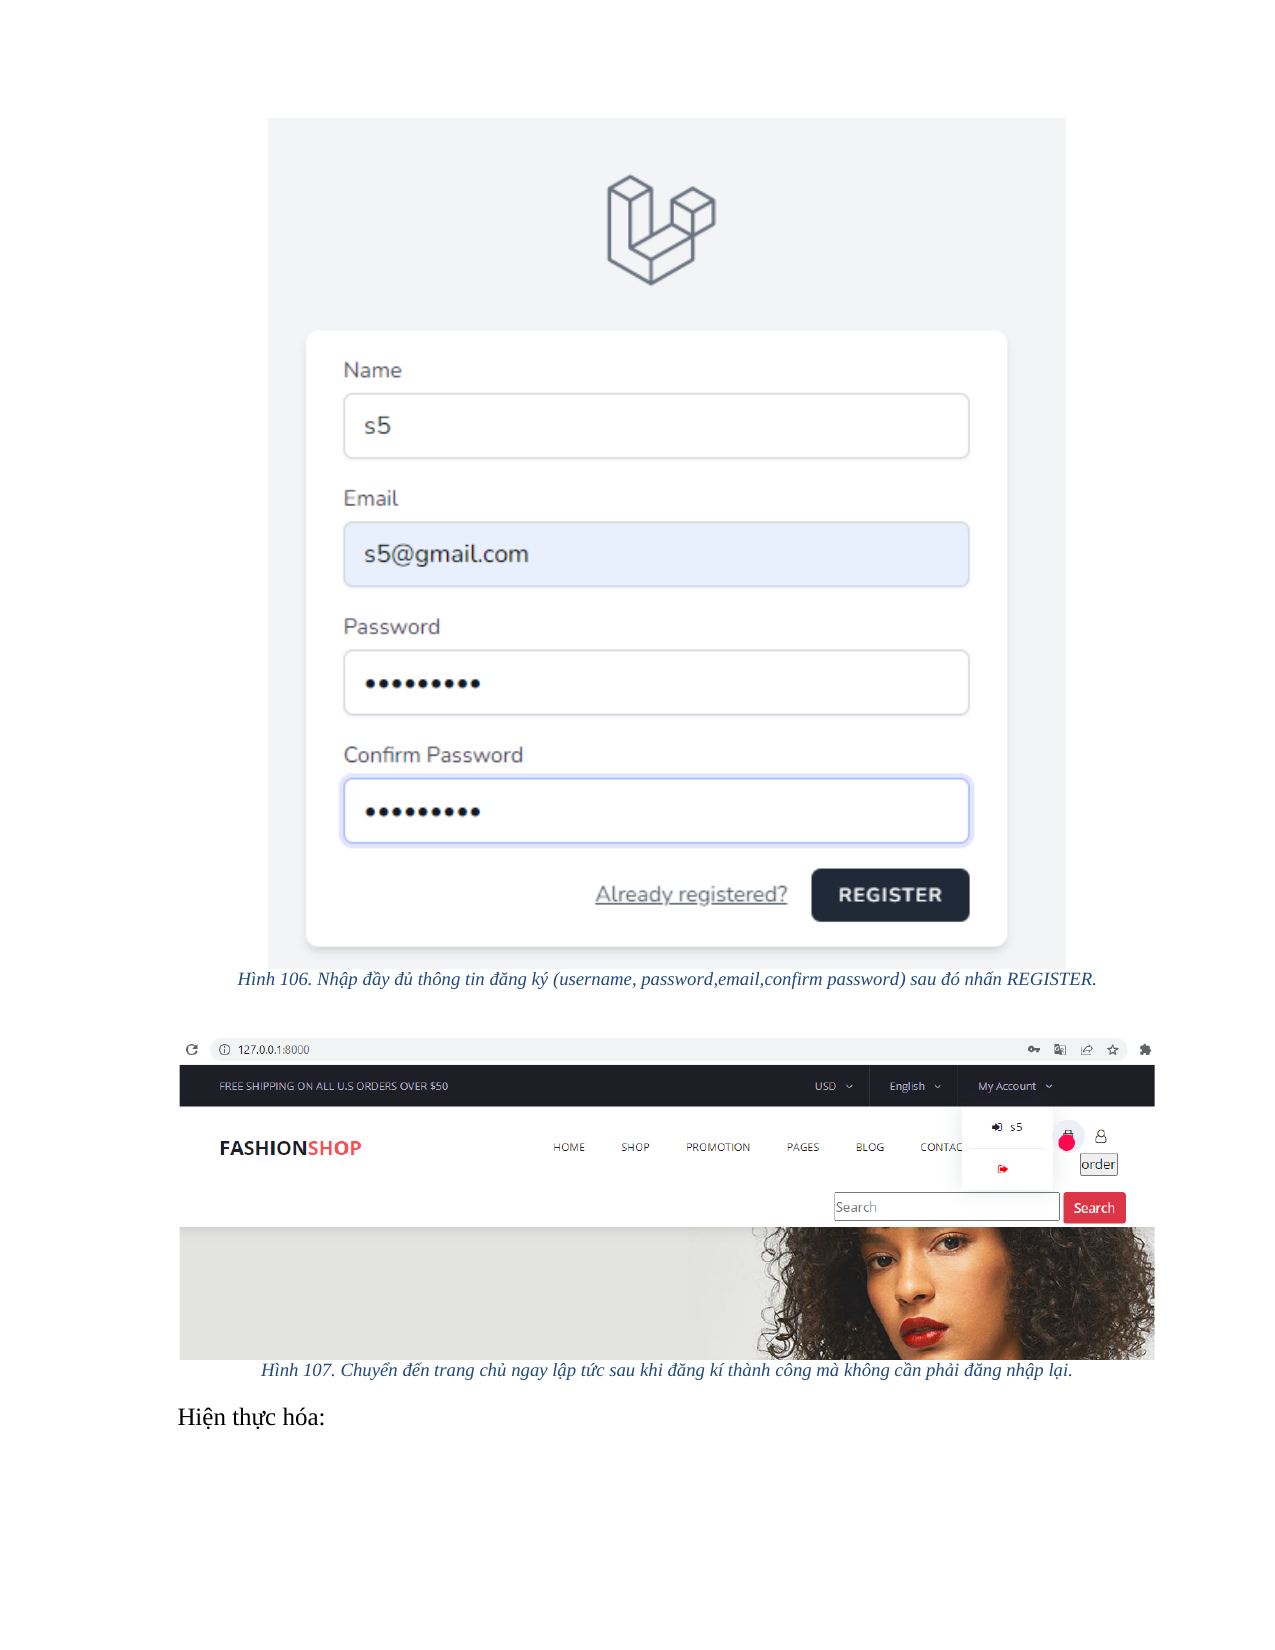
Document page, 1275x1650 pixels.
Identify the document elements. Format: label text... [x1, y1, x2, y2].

picture [179, 1037, 1155, 1360]
picture [267, 118, 1067, 969]
text Hiện thực hóa: [177, 1402, 1157, 1430]
text Hình 106. Nhập đầy đủ thông tin đăng ký (username, password,email,confirm password) sau đó nhấn REGISTER. [177, 968, 1157, 990]
text Hình 107. Chuyển đến trang chủ ngay lập tức sau khi đăng kí thành công mà không cần phải đăng nhập lại. [177, 1359, 1157, 1381]
